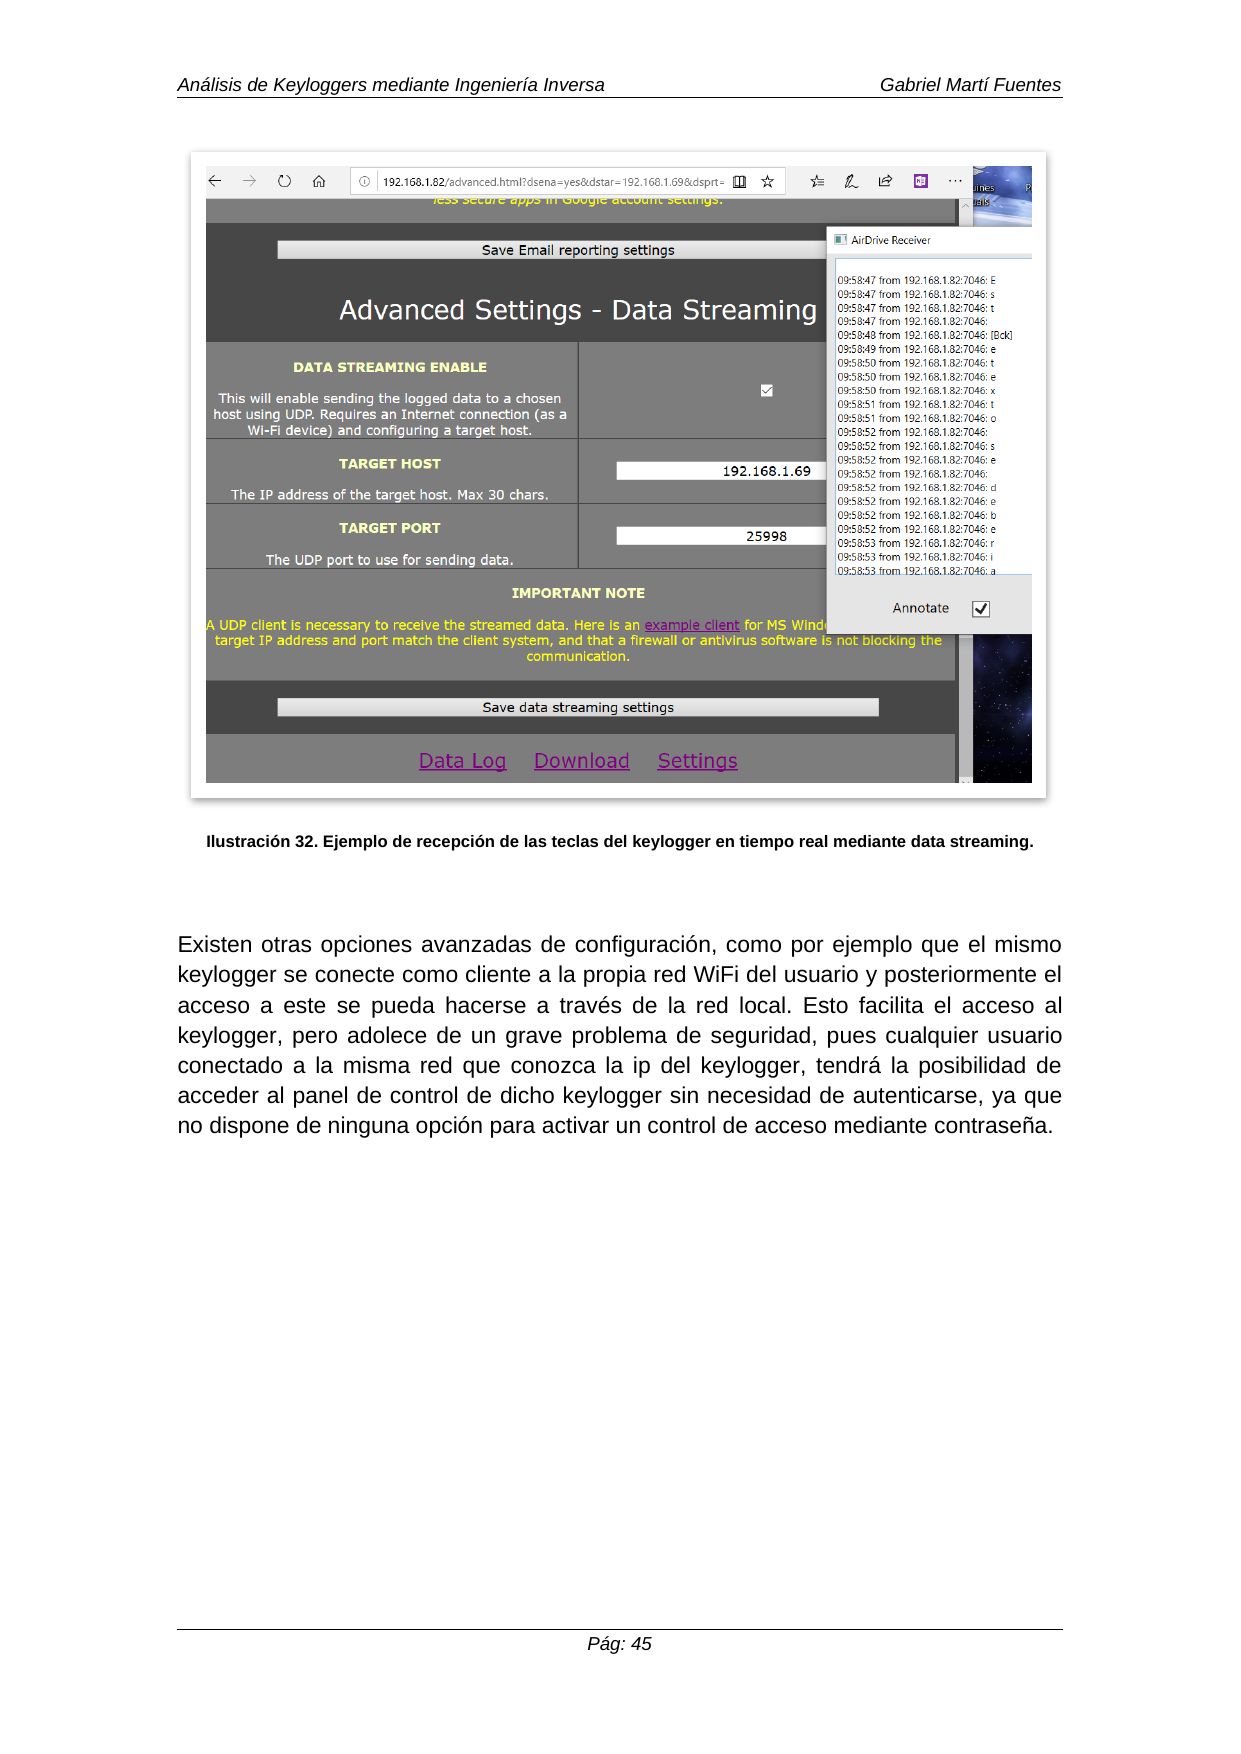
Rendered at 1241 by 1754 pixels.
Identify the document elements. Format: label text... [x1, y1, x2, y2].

picture [206, 166, 1032, 783]
text Existen otras opciones avanzadas de configuración, como por ejemplo que el mismo keylogger se conecte como cliente a la propia red WiFi del usuario y posteriormente el acceso a este se pueda hacerse a través de la red local. Esto facilita el acceso al keylogger, pero adolece de un grave problema de seguridad, pues cualquier usuario conectado a la misma red que conozca la ip del keylogger, tendrá la posibilidad de acceder al panel de control de dicho keylogger sin necesidad de autenticarse, ya que no dispone de ninguna opción para activar un control de acceso mediante contraseña. [177, 931, 1063, 1139]
text Ilustración 32. Ejemplo de recepción de las teclas del keylogger en tiempo real mediante data streaming. [177, 832, 1063, 851]
